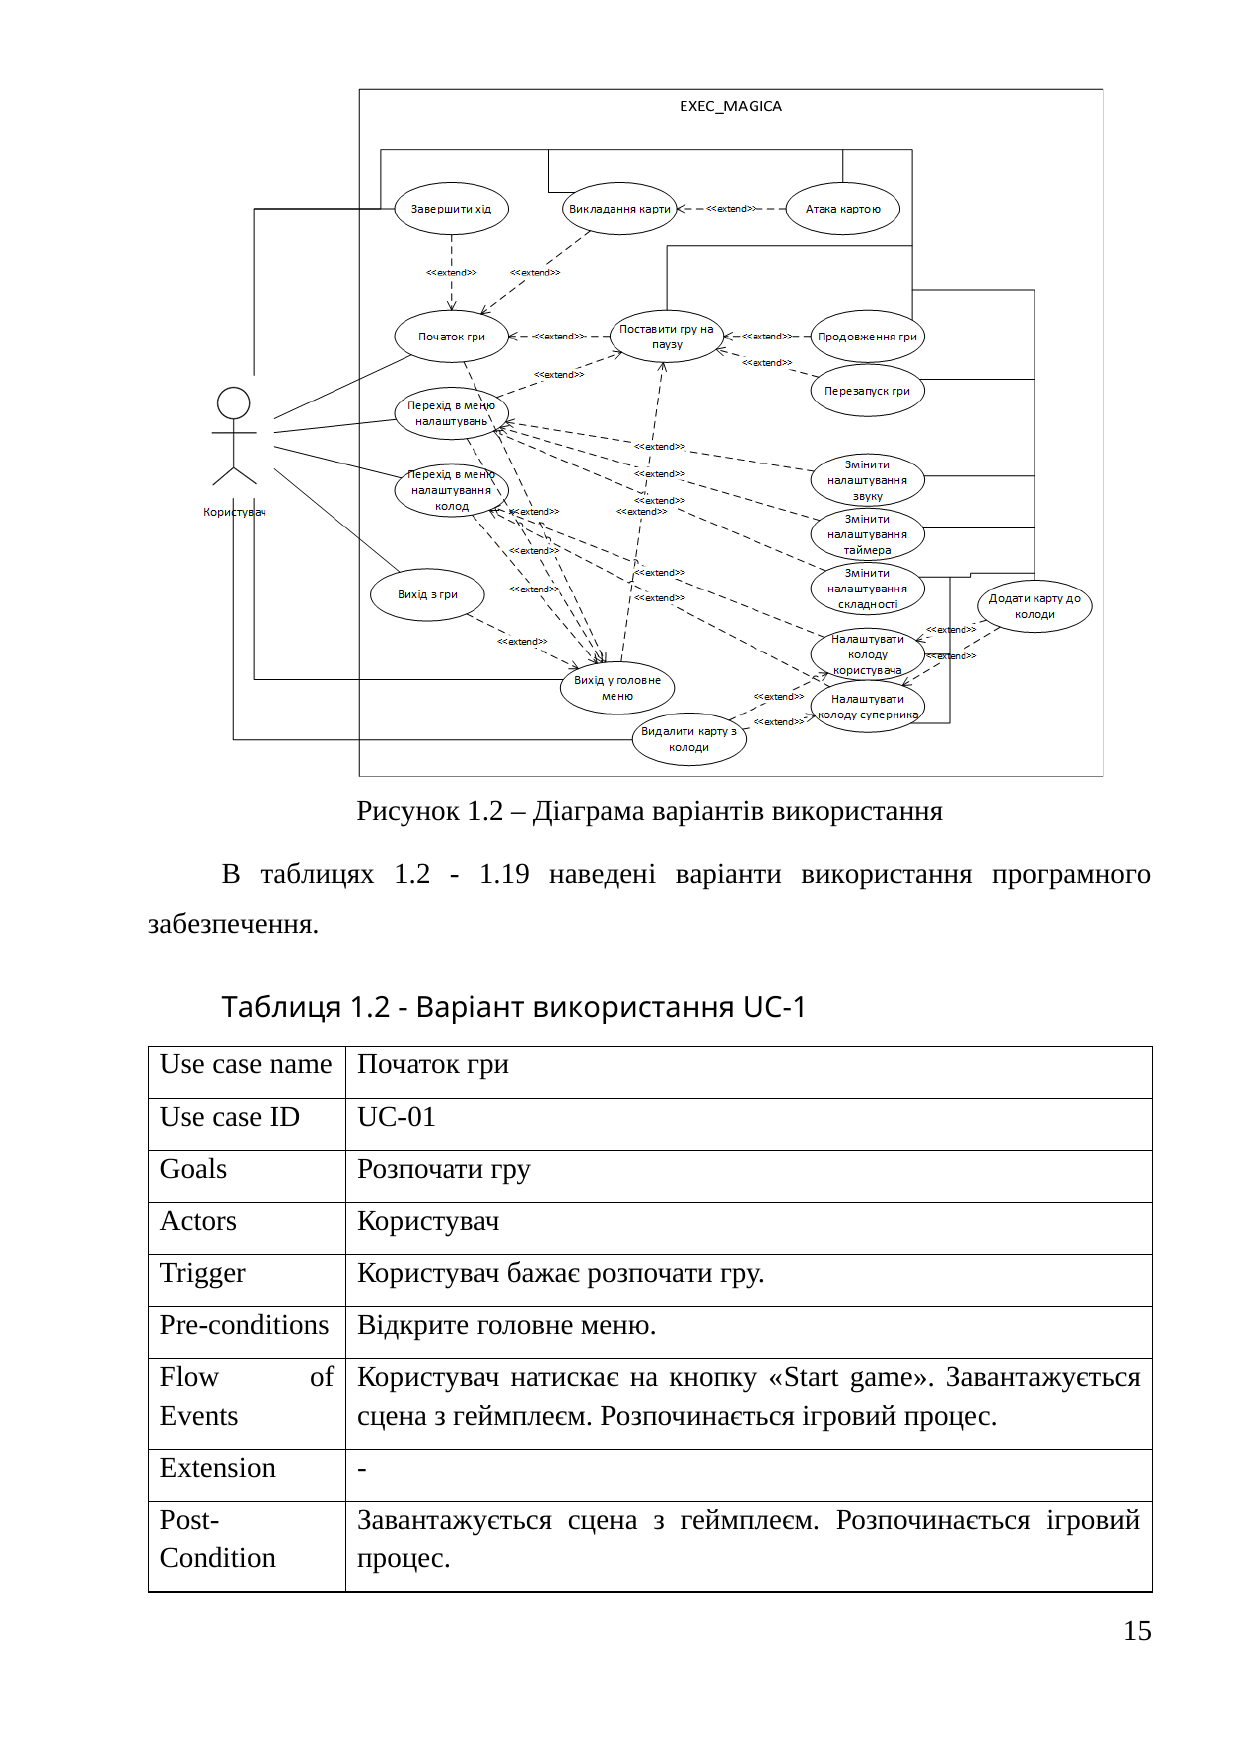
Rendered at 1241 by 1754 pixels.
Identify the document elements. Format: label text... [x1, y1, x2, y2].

table_cell Extension [149, 1450, 345, 1501]
table_cell Use case ID [149, 1099, 345, 1150]
table_cell Користувач бажає розпочати гру. [346, 1255, 1152, 1306]
table_cell Pre-conditions [149, 1307, 345, 1358]
table_cell Flow of Events [149, 1359, 345, 1449]
table_cell Розпочати гру [346, 1151, 1152, 1202]
table_cell Користувач натискає на кнопку «Start game». Завантажується сцена з геймплеєм. Розпочинається ігровий процес. [346, 1359, 1152, 1449]
text Рисунок 1.2 – Діаграма варіантів використання [148, 793, 1152, 827]
table_cell - [346, 1450, 1152, 1501]
table_cell Користувач [346, 1203, 1152, 1254]
table_cell Відкрите головне меню. [346, 1307, 1152, 1358]
table_cell Trigger [149, 1255, 345, 1306]
table_cell Завантажується сцена з геймплеєм. Розпочинається ігровий процес. [346, 1502, 1152, 1591]
table_header Початок гри [346, 1047, 1152, 1098]
table_cell Actors [149, 1203, 345, 1254]
picture [195, 88, 1104, 777]
table_header Use case name [149, 1047, 345, 1098]
table_cell UC-01 [346, 1099, 1152, 1150]
text Таблиця 1.2 - Варіант використання UC-1 [148, 986, 1152, 1026]
table_cell Post-Condition [149, 1502, 345, 1591]
text В таблицях 1.2 - 1.19 наведені варіанти використання програмного забезпечення. [148, 856, 1152, 940]
table_cell Goals [149, 1151, 345, 1202]
